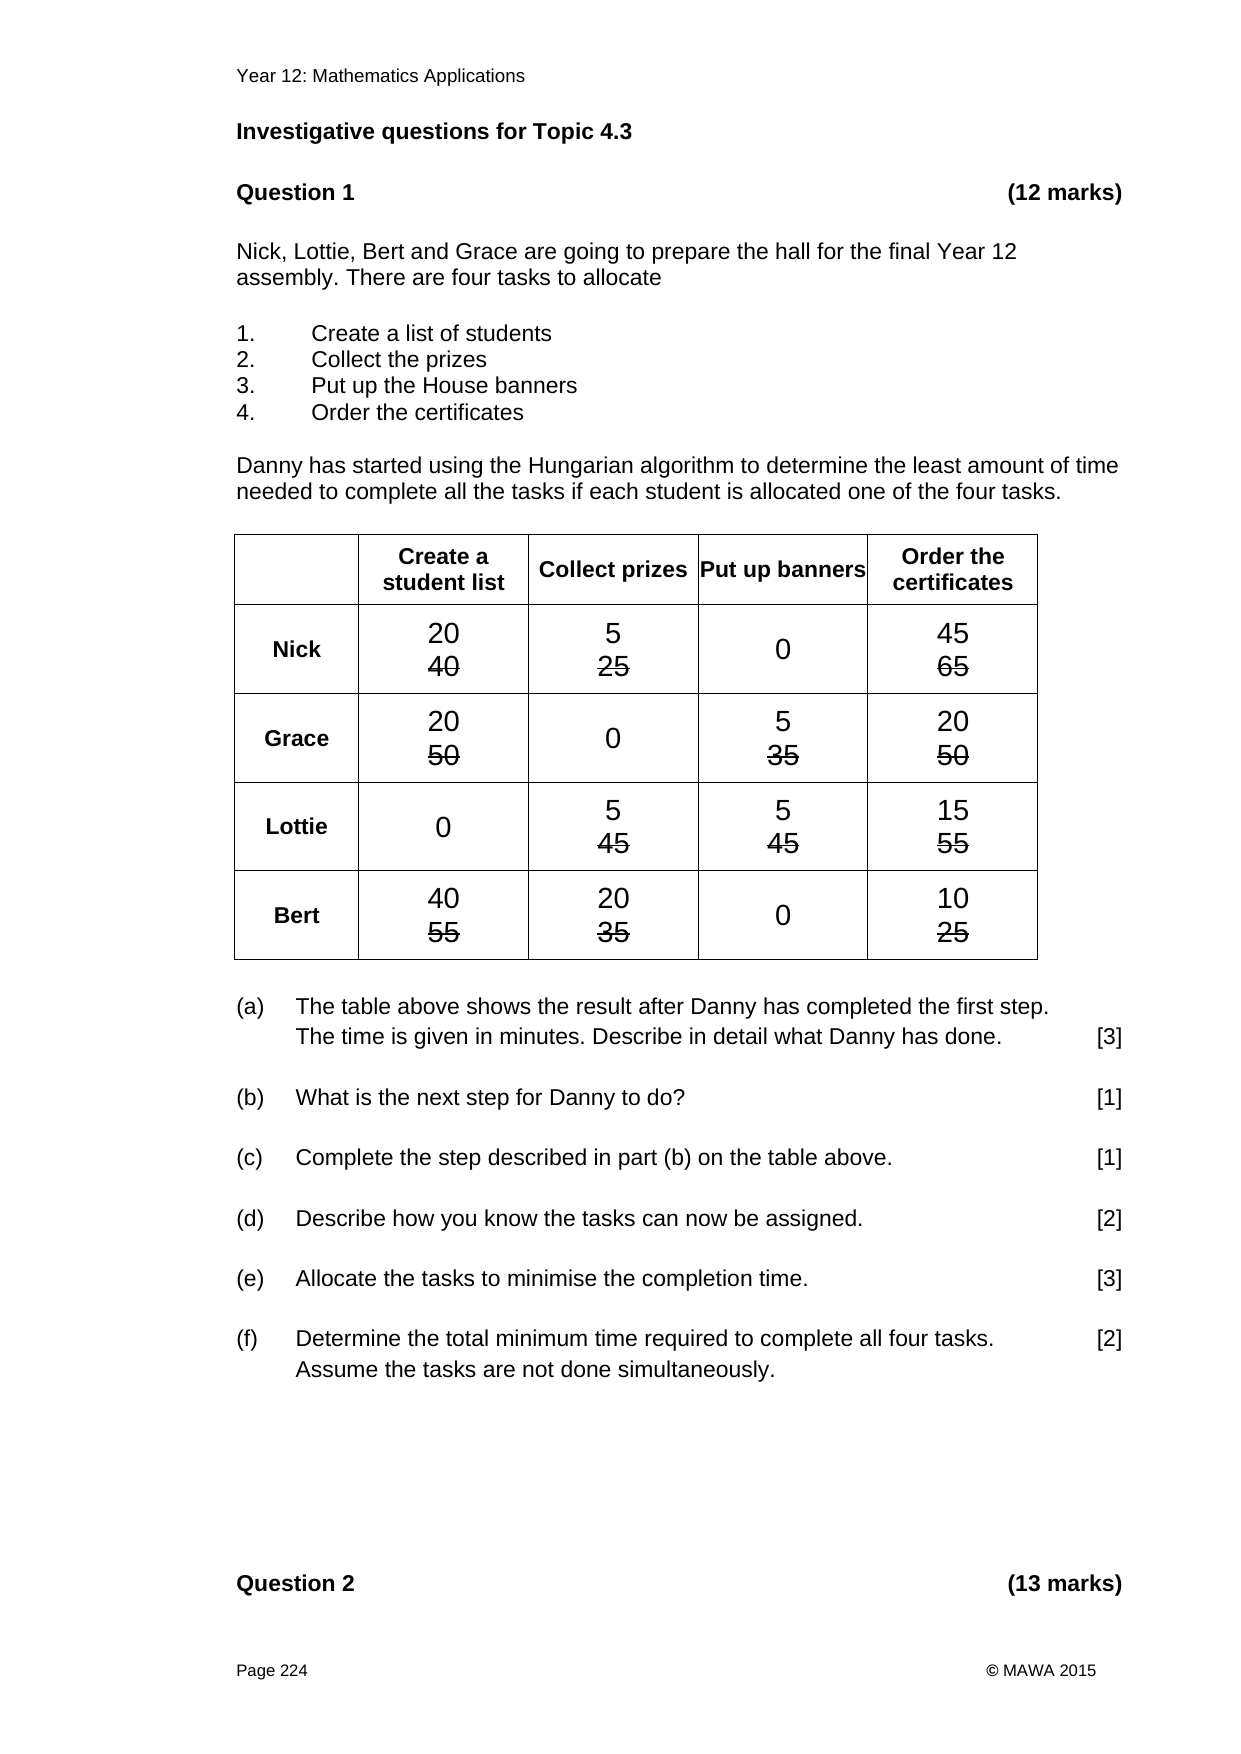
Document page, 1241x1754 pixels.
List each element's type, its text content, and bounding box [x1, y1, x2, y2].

text Assume the tasks are not done simultaneously. [236, 1356, 1122, 1382]
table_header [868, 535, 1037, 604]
text Question 1 (12 marks) [236, 178, 1122, 205]
text (b) What is the next step for Danny to do? [1] [236, 1084, 1122, 1110]
text The time is given in minutes. Describe in detail what Danny has done. [3] [236, 1023, 1122, 1049]
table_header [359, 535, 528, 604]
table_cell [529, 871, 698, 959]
text 2. Collect the prizes [236, 346, 1122, 372]
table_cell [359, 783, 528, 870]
text Nick, Lottie, Bert and Grace are going to prepare the hall for the final Year 12 assembly. There are four tasks to allocate [236, 238, 1122, 291]
text 1. Create a list of students [236, 320, 1122, 346]
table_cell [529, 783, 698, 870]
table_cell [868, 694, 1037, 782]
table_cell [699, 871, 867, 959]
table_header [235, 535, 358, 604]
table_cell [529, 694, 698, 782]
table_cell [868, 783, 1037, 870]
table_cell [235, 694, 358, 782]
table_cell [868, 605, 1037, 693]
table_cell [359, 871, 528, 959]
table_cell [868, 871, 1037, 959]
text 3. Put up the House banners [236, 372, 1122, 399]
text Investigative questions for Topic 4.3 [236, 118, 1122, 144]
text (c) Complete the step described in part (b) on the table above. [1] [236, 1144, 1122, 1170]
text 4. Order the certificates [236, 399, 1122, 425]
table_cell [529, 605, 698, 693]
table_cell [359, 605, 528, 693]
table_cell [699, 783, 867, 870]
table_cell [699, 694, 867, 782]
text (d) Describe how you know the tasks can now be assigned. [2] [236, 1204, 1122, 1231]
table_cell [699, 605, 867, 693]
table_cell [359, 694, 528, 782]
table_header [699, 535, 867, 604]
text (f) Determine the total minimum time required to complete all four tasks. [2] [236, 1325, 1122, 1352]
text Danny has started using the Hungarian algorithm to determine the least amount of time needed to complete all the tasks if each student is allocated one of the four tasks. [236, 452, 1122, 504]
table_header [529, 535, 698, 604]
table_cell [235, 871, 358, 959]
text (e) Allocate the tasks to minimise the completion time. [3] [236, 1265, 1122, 1291]
text Question 2 (13 marks) [236, 1570, 1122, 1596]
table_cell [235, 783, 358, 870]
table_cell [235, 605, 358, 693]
text (a) The table above shows the result after Danny has completed the first step. [236, 993, 1122, 1019]
